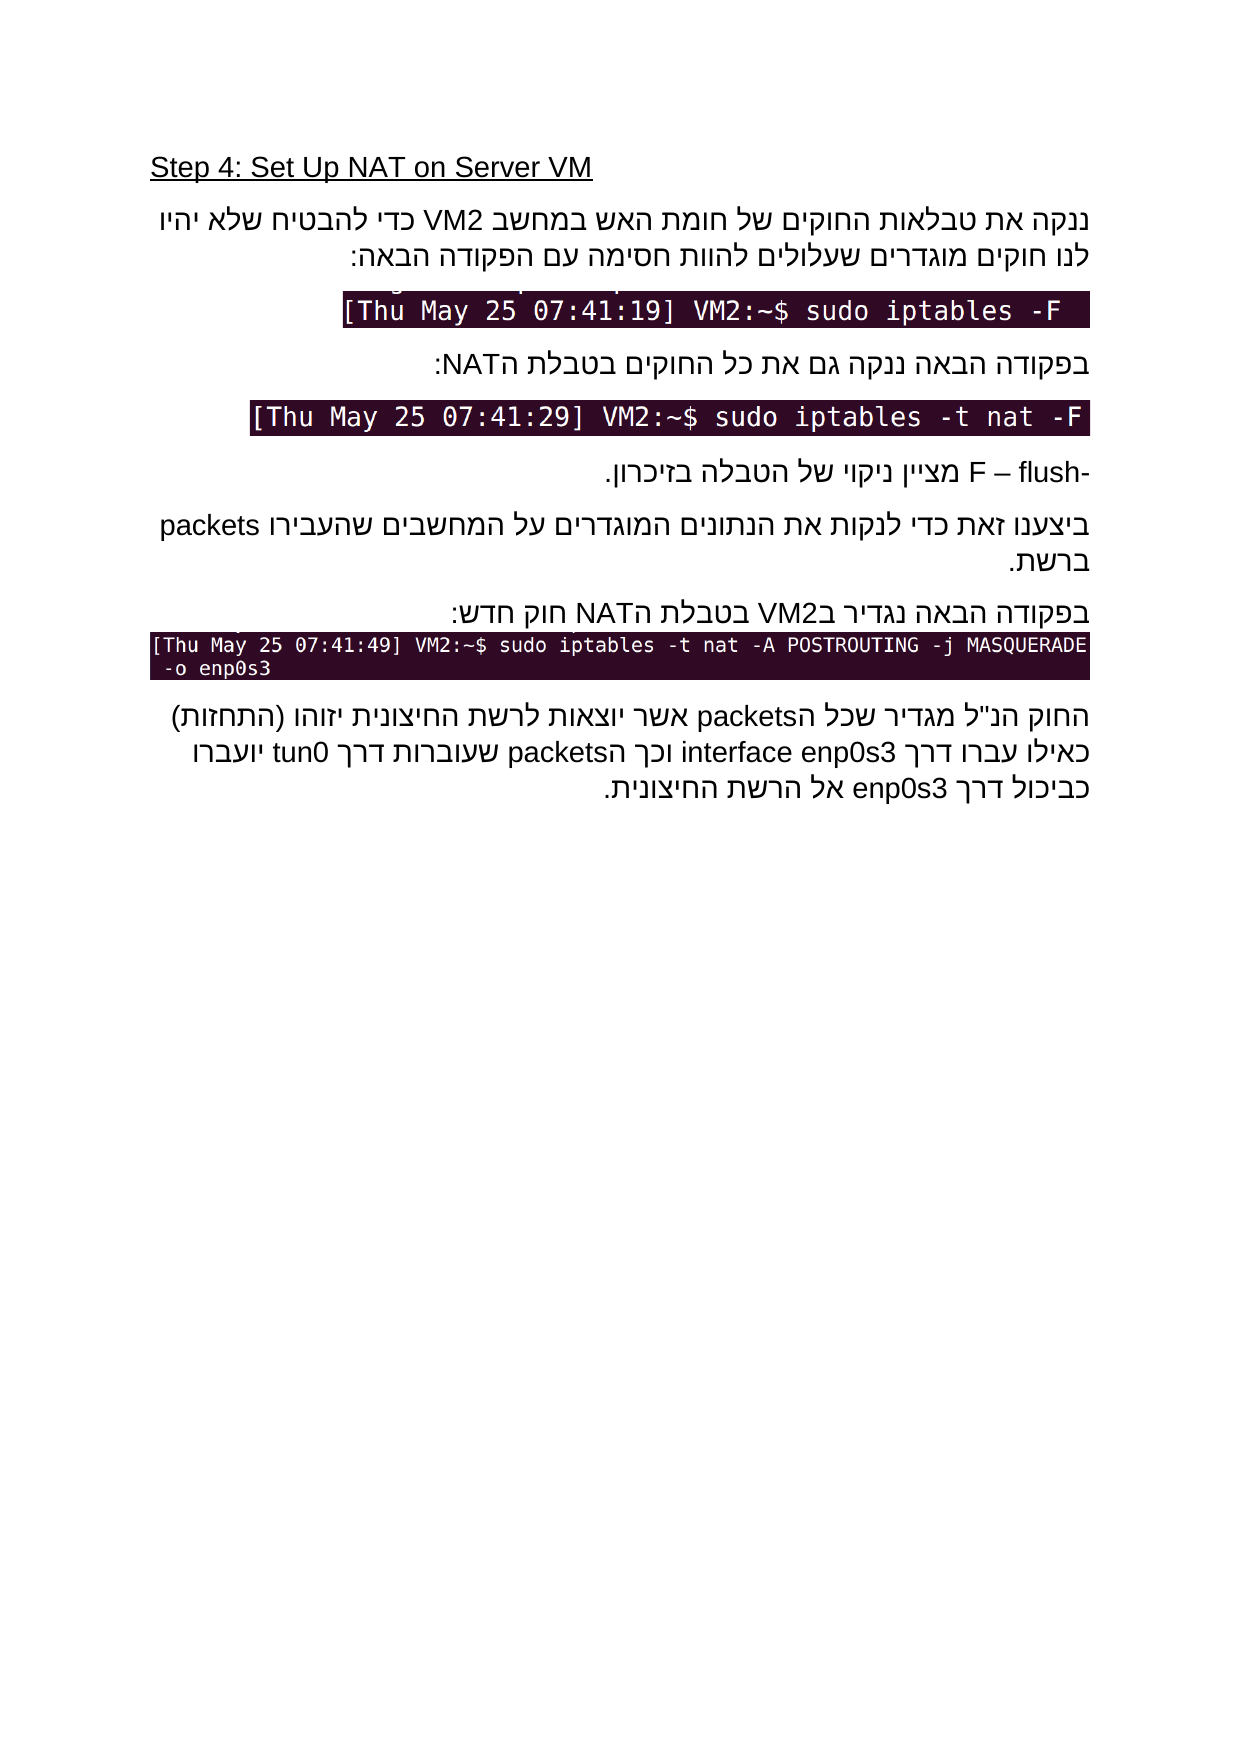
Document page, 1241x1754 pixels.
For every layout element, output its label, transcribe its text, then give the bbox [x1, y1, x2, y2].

text בפקודה הבאה נגדיר בVM2 בטבלת הNAT חוק חדש: [150, 596, 1090, 632]
text ביצענו זאת כדי לנקות את הנתונים המוגדרים על המחשבים שהעבירו packets ברשת. [150, 507, 1090, 577]
text -F – flush מציין ניקוי של הטבלה בזיכרון. [150, 455, 1090, 488]
text Step 4: Set Up NAT on Server VM [150, 150, 1090, 183]
picture [342, 291, 1090, 328]
text ננקה את טבלאות החוקים של חומת האש במחשב VM2 כדי להבטיח שלא יהיו לנו חוקים מוגדרים שעלולים להוות חסימה עם הפקודה הבאה: [150, 203, 1090, 272]
picture [249, 400, 1091, 436]
picture [150, 632, 1090, 680]
text החוק הנ"ל מגדיר שכל הpackets אשר יוצאות לרשת החיצונית יזוהו (התחזות) כאילו עברו דרך interface enp0s3 וכך הpackets שעוברות דרך tun0 יועברו כביכול דרך enp0s3 אל הרשת החיצונית. [150, 699, 1090, 805]
text בפקודה הבאה ננקה גם את כל החוקים בטבלת הNAT: [150, 347, 1090, 381]
